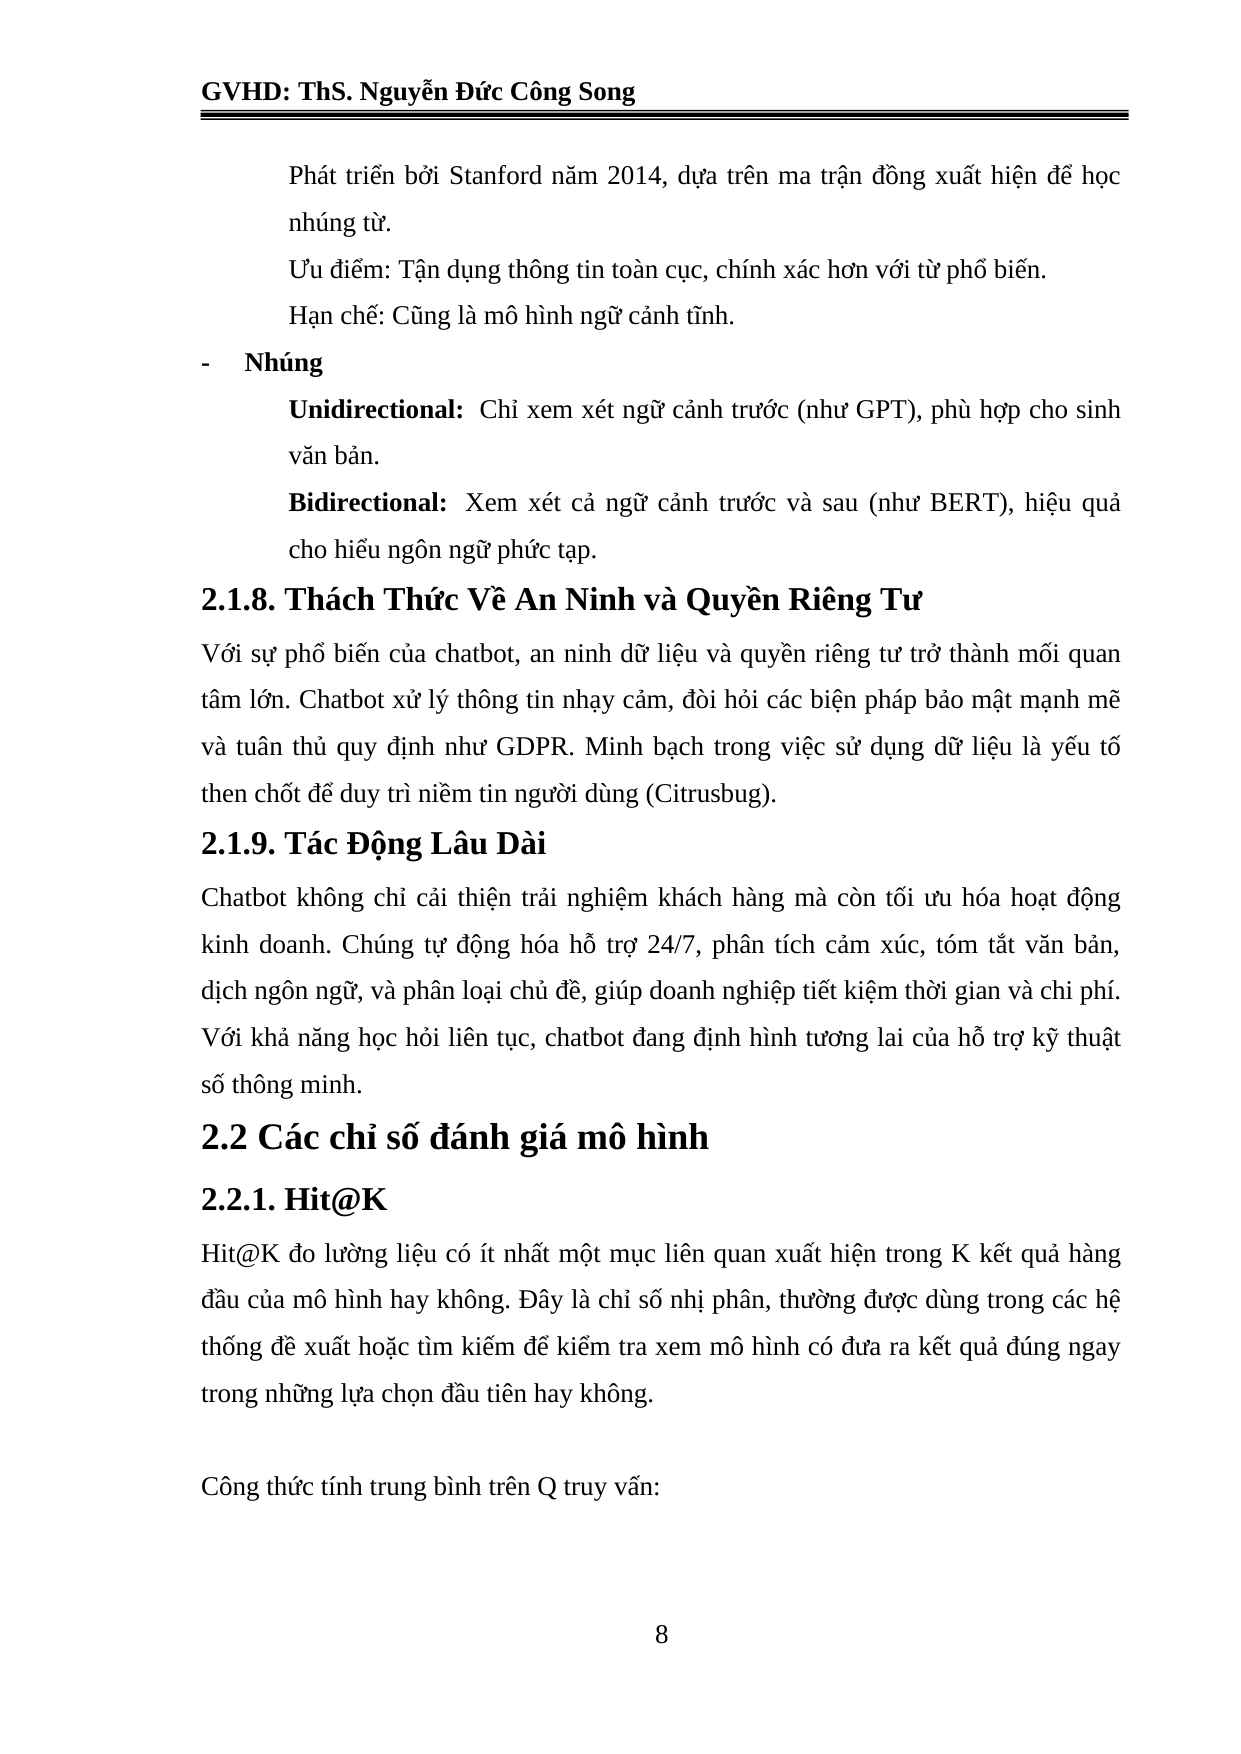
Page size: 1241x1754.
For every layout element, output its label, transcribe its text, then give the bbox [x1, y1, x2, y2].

text Công thức tính trung bình trên Q truy vấn: [201, 1470, 1122, 1501]
list Phát triển bởi Stanford năm 2014, dựa trên ma trận đồng xuất hiện để học nhúng từ. [288, 159, 1122, 237]
list Nhúng [201, 346, 1122, 377]
text Hit@K đo lường liệu có ít nhất một mục liên quan xuất hiện trong K kết quả hàng đầu của mô hình hay không. Đây là chỉ số nhị phân, thường được dùng trong các hệ thống đề xuất hoặc tìm kiếm để kiểm tra xem mô hình có đưa ra kết quả đúng ngay trong những lựa chọn đầu tiên hay không. [201, 1237, 1122, 1408]
list Hạn chế: Cũng là mô hình ngữ cảnh tĩnh. [288, 299, 1122, 331]
subtitle Các chỉ số đánh giá mô hình [201, 1114, 1122, 1158]
list Bidirectional: Xem xét cả ngữ cảnh trước và sau (như BERT), hiệu quả cho hiểu ngôn ngữ phức tạp. [288, 486, 1122, 564]
list Unidirectional: Chỉ xem xét ngữ cảnh trước (như GPT), phù hợp cho sinh văn bản. [288, 393, 1122, 471]
text Chatbot không chỉ cải thiện trải nghiệm khách hàng mà còn tối ưu hóa hoạt động kinh doanh. Chúng tự động hóa hỗ trợ 24/7, phân tích cảm xúc, tóm tắt văn bản, dịch ngôn ngữ, và phân loại chủ đề, giúp doanh nghiệp tiết kiệm thời gian và chi phí. Với khả năng học hỏi liên tục, chatbot đang định hình tương lai của hỗ trợ kỹ thuật số thông minh. [201, 881, 1122, 1099]
list Ưu điểm: Tận dụng thông tin toàn cục, chính xác hơn với từ phổ biến. [288, 253, 1122, 284]
subtitle Tác Động Lâu Dài [201, 824, 1122, 862]
subtitle Hit@K [201, 1179, 1122, 1217]
text Với sự phổ biến của chatbot, an ninh dữ liệu và quyền riêng tư trở thành mối quan tâm lớn. Chatbot xử lý thông tin nhạy cảm, đòi hỏi các biện pháp bảo mật mạnh mẽ và tuân thủ quy định như GDPR. Minh bạch trong việc sử dụng dữ liệu là yếu tố then chốt để duy trì niềm tin người dùng (Citrusbug). [201, 637, 1122, 808]
subtitle Thách Thức Về An Ninh và Quyền Riêng Tư [201, 579, 1122, 618]
